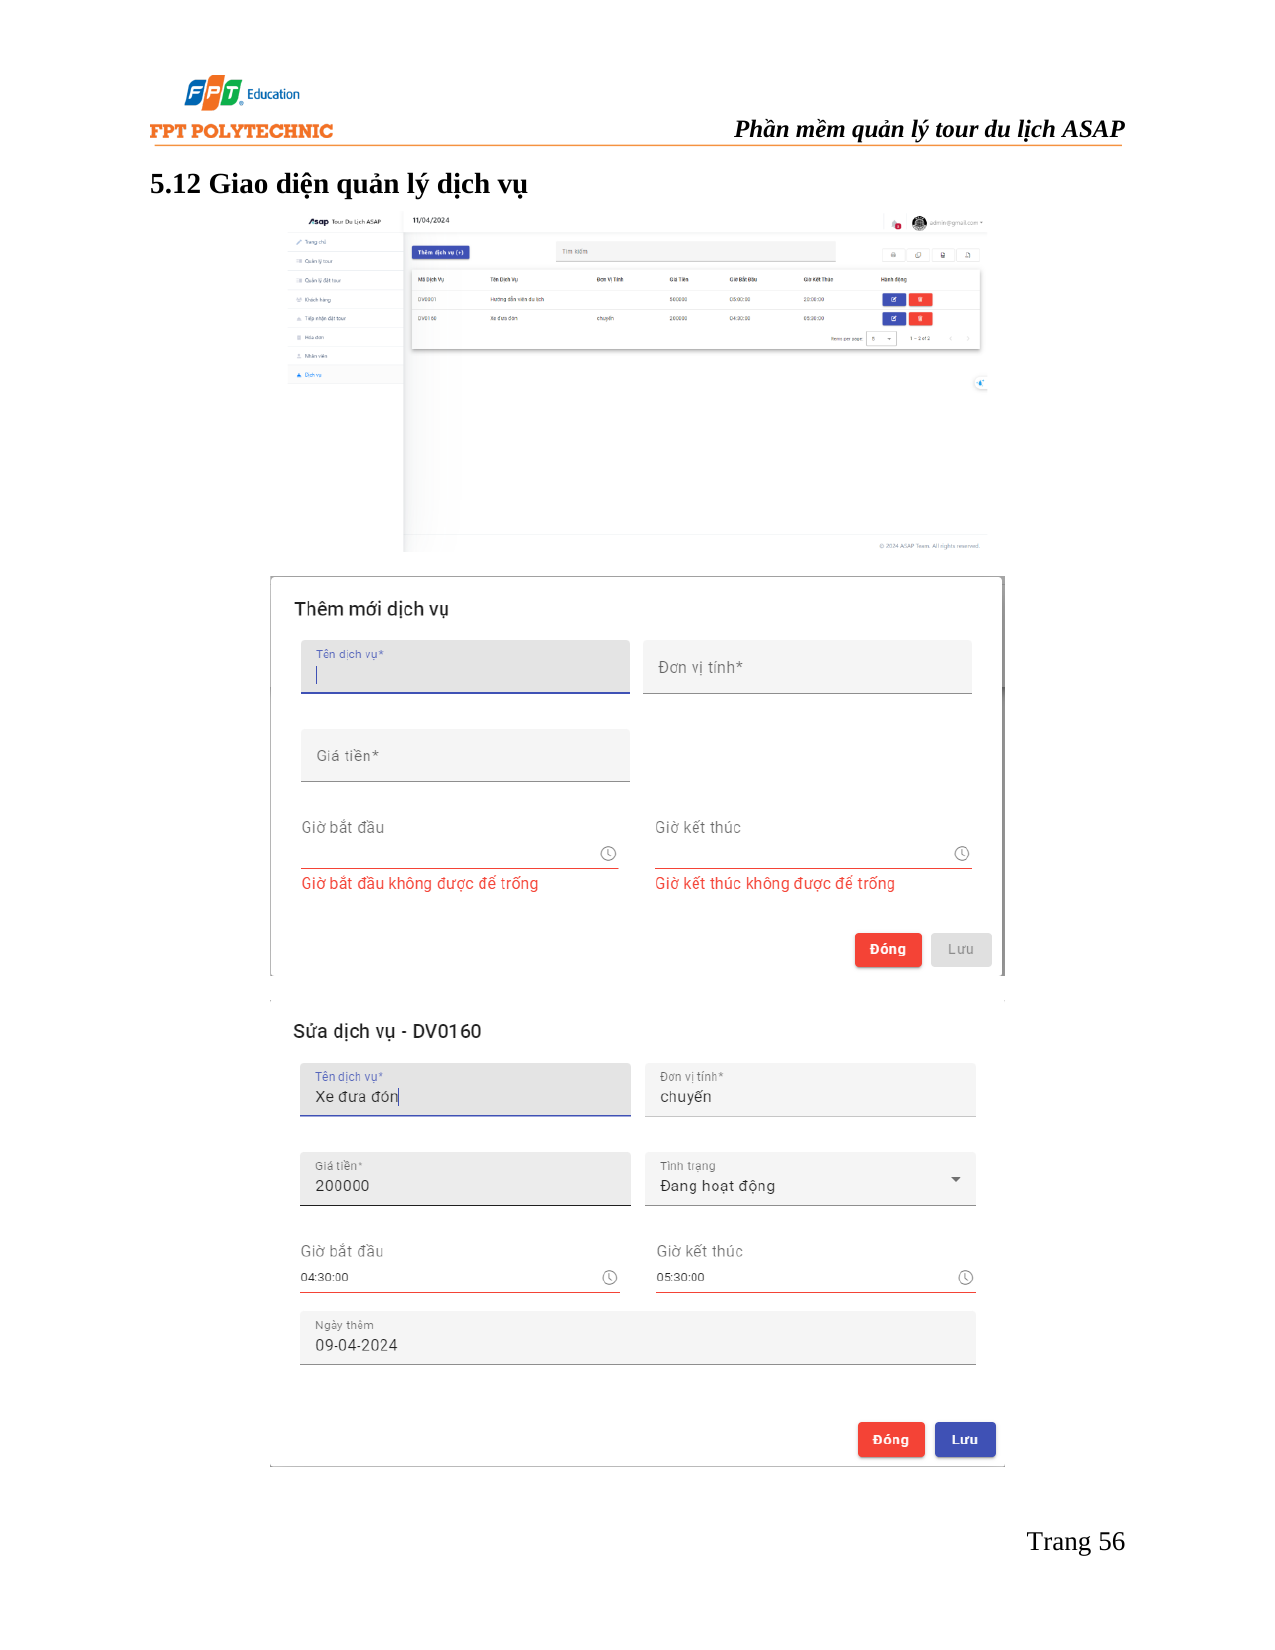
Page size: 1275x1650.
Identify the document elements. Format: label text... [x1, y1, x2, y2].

subtitle 5.12 Giao diện quản lý dịch vụ [150, 167, 1125, 200]
picture [287, 211, 988, 552]
picture [150, 75, 333, 138]
picture [270, 1000, 1005, 1467]
picture [270, 576, 1005, 976]
